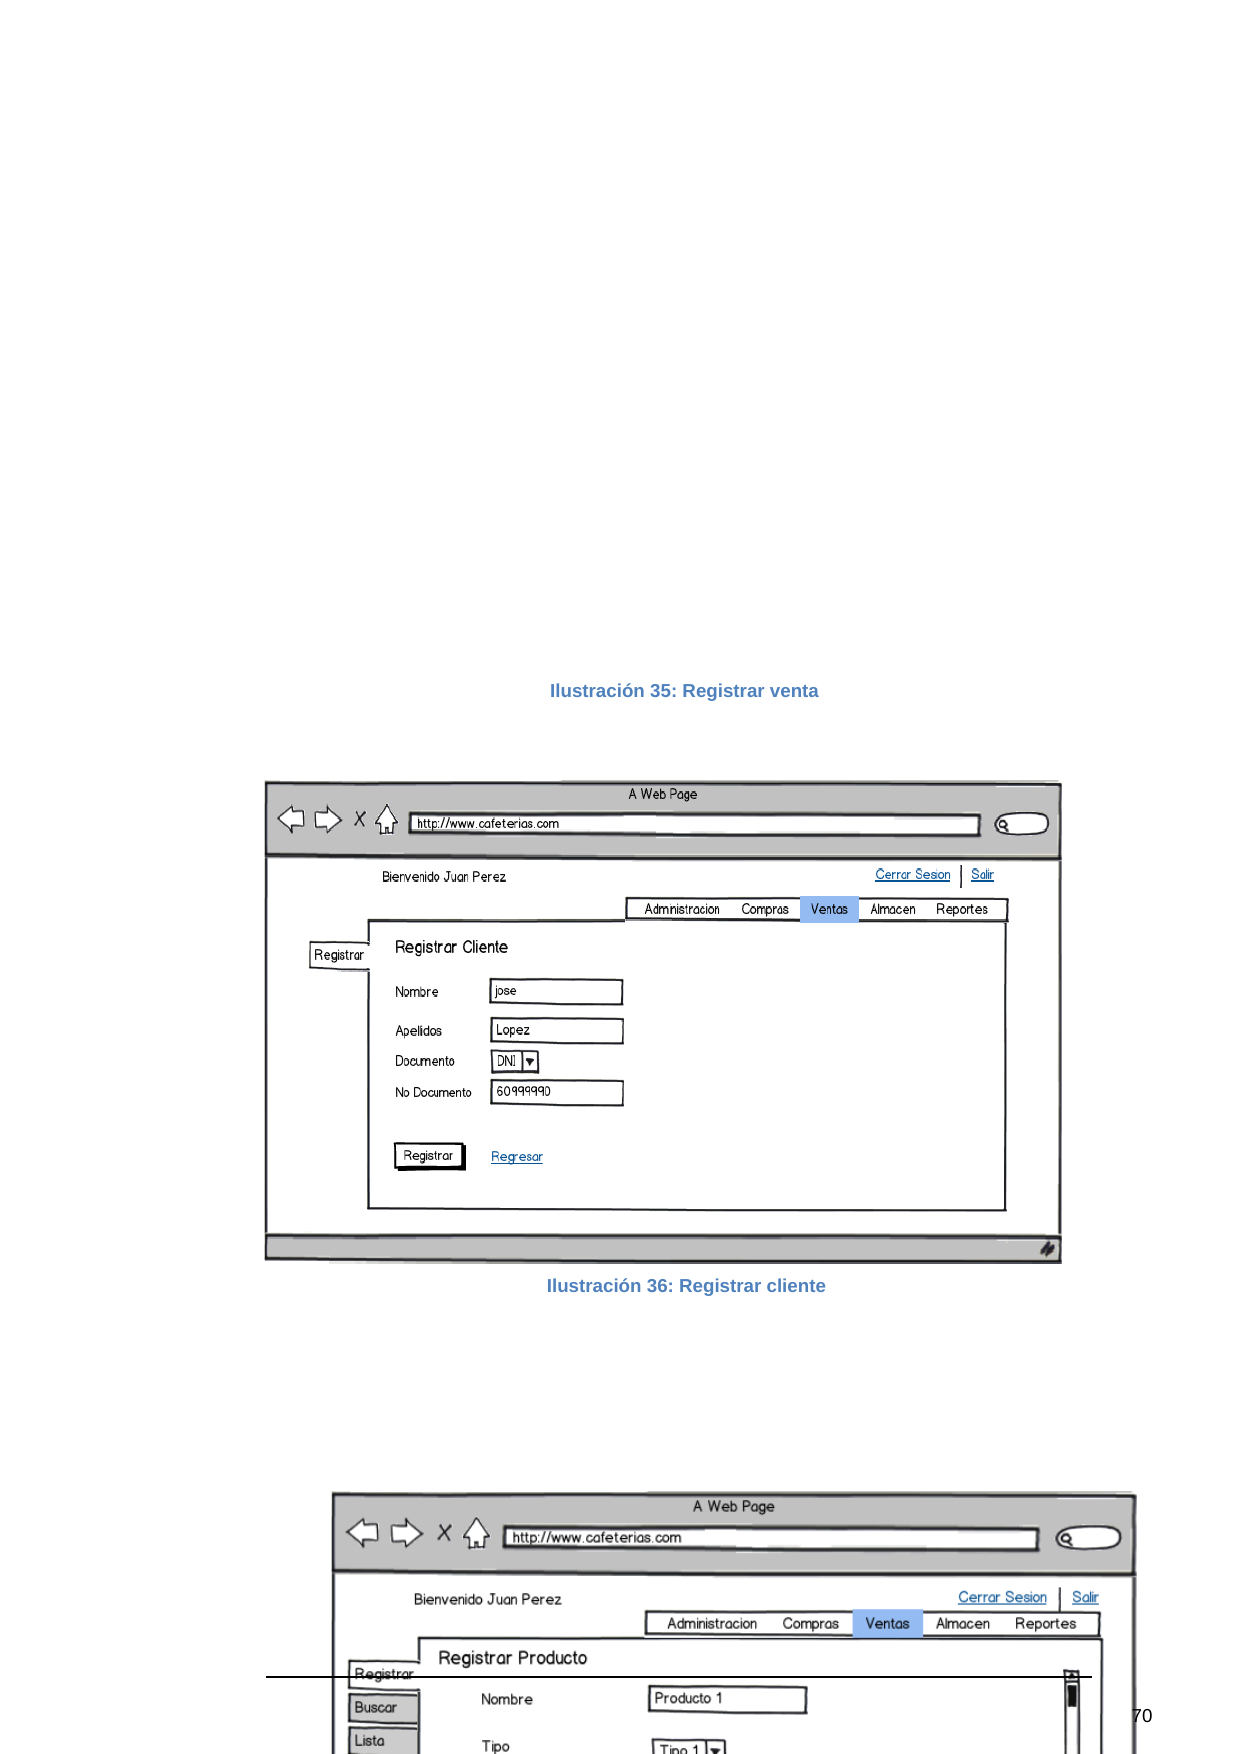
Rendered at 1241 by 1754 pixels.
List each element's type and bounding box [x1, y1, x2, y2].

picture [331, 1491, 1137, 1754]
picture [264, 780, 1062, 1264]
